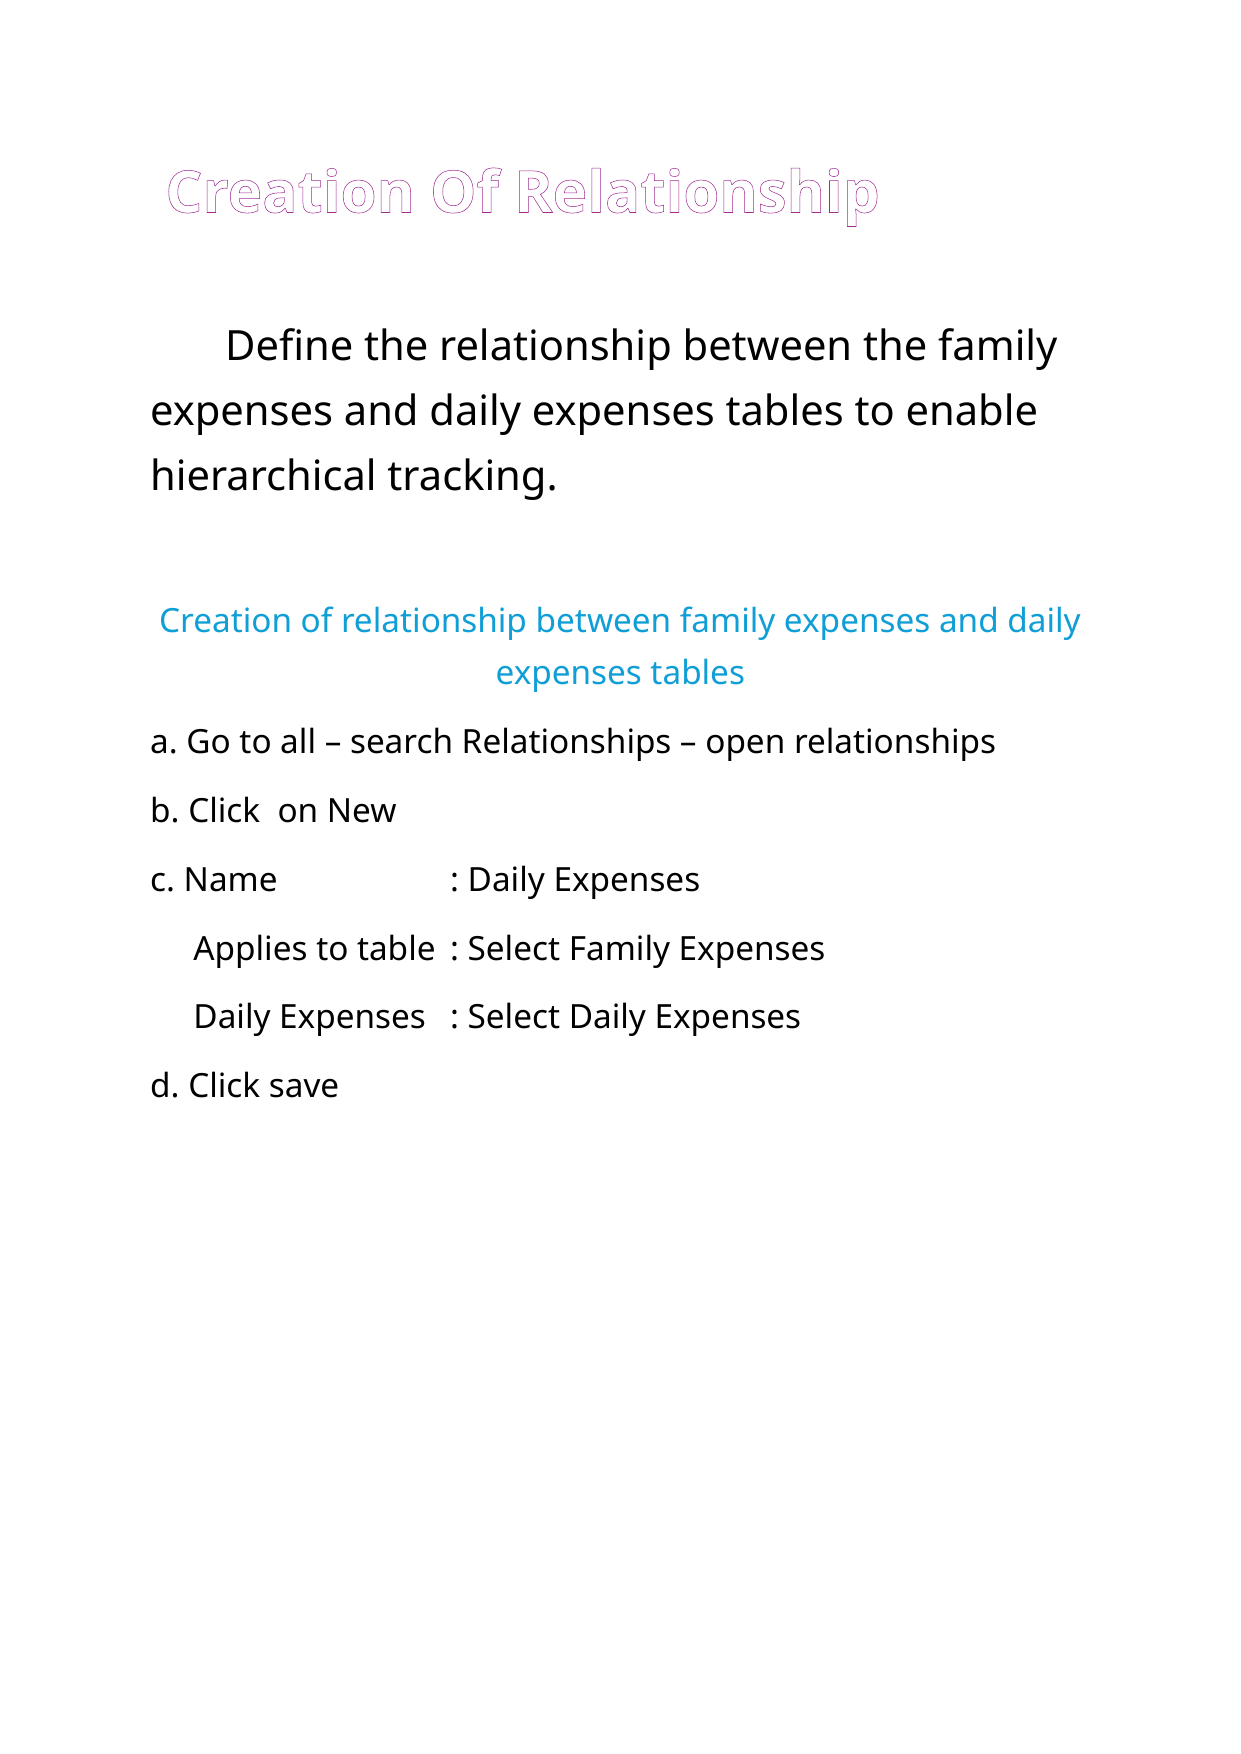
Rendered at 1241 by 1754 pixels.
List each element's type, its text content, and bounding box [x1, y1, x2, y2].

text Creation of relationship between family expenses and daily expenses tables [150, 597, 1090, 694]
text c. Name : Daily Expenses [150, 855, 1090, 901]
text Creation Of Relationship [150, 150, 1090, 229]
text d. Click save [150, 1062, 1090, 1107]
text Define the relationship between the family expenses and daily expenses tables to enable hierarchical tracking. [150, 316, 1090, 503]
text a. Go to all – search Relationships – open relationships [150, 718, 1090, 763]
text Daily Expenses : Select Daily Expenses [150, 993, 1090, 1038]
text Applies to table : Select Family Expenses [150, 924, 1090, 970]
text b. Click on New [150, 787, 1090, 832]
